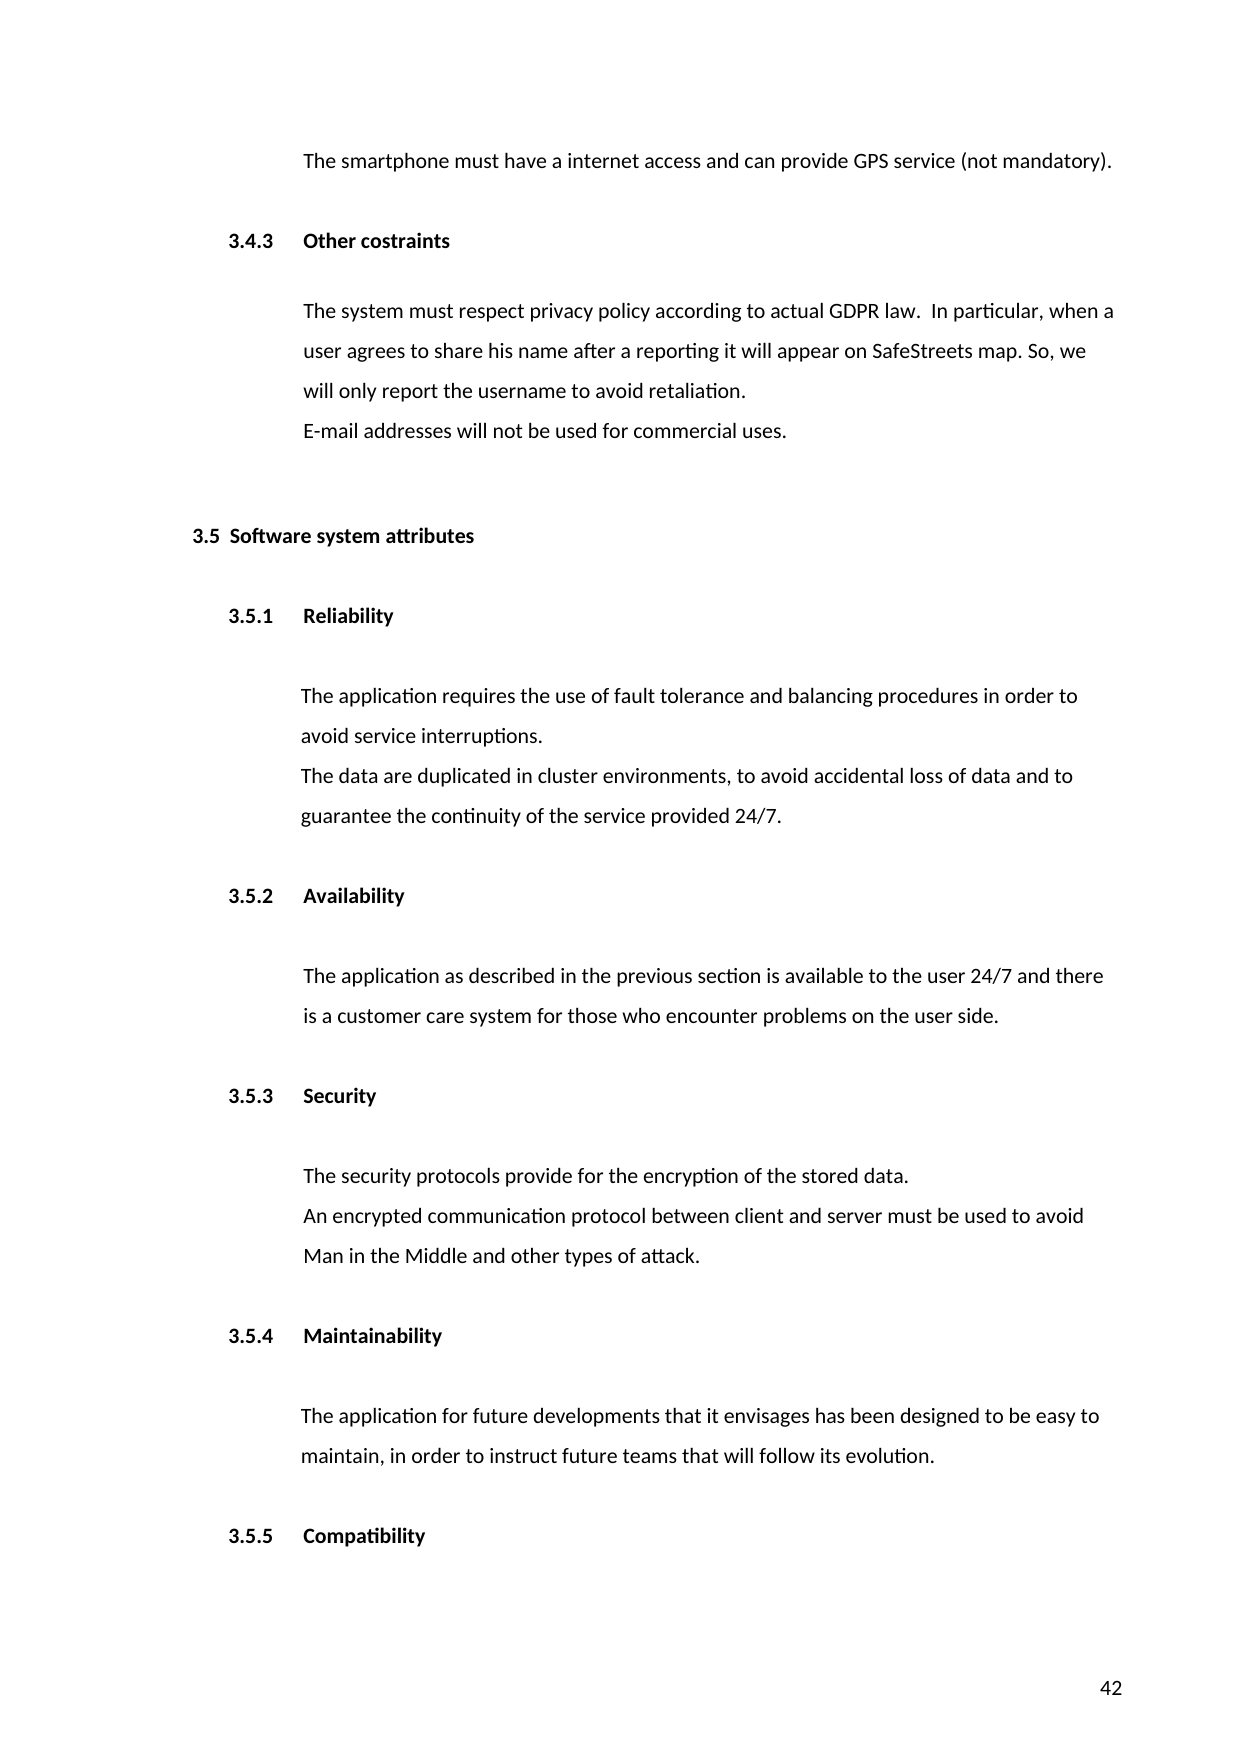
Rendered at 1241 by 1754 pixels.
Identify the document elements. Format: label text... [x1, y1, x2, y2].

list Software system attributes [192, 522, 1122, 548]
list The application requires the use of fault tolerance and balancing procedures in order to avoid service interruptions. [301, 682, 1122, 748]
list The application for future developments that it envisages has been designed to be easy to maintain, in order to instruct future teams that will follow its evolution. [301, 1402, 1122, 1468]
list Security [228, 1082, 1122, 1108]
list Availability [228, 882, 1122, 908]
list E-mail addresses will not be used for commercial uses. [303, 417, 1122, 443]
list The system must respect privacy policy according to actual GDPR law. In particular, when a user agrees to share his name after a reporting it will appear on SafeStreets map. So, we will only report the username to avoid retaliation. [303, 297, 1122, 403]
list Compatibility [228, 1522, 1122, 1548]
list Reliability [228, 602, 1122, 628]
list The application as described in the previous section is available to the user 24/7 and there is a customer care system for those who encounter problems on the user side. [303, 962, 1122, 1028]
list Other costraints [228, 228, 1122, 254]
list The data are duplicated in cluster environments, to avoid accidental loss of data and to guarantee the continuity of the service provided 24/7. [301, 762, 1122, 828]
list The security protocols provide for the encryption of the stored data. [303, 1162, 1122, 1188]
list An encrypted communication protocol between client and server must be used to avoid Man in the Middle and other types of attack. [303, 1202, 1122, 1268]
list Maintainability [228, 1322, 1122, 1348]
list The smartphone must have a internet access and can provide GPS service (not mandatory). [303, 148, 1122, 174]
